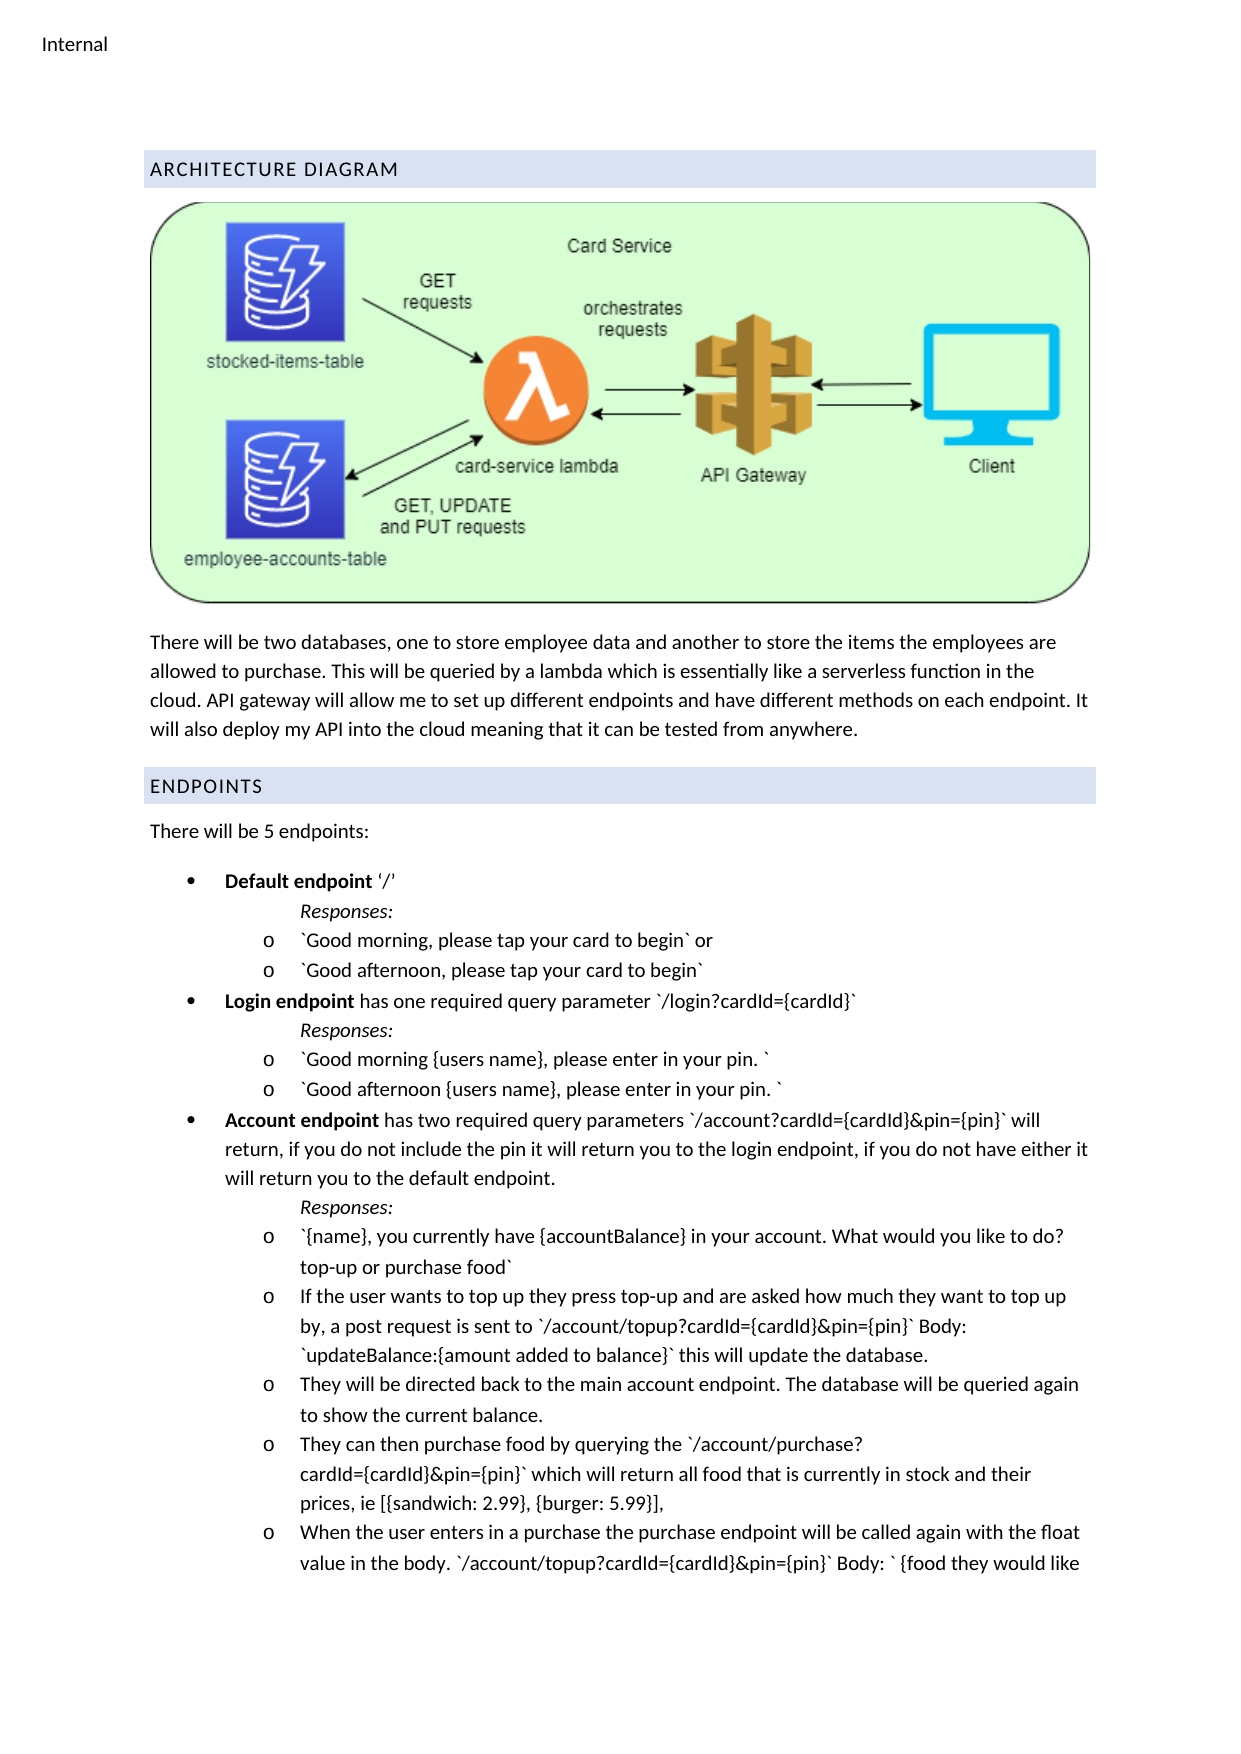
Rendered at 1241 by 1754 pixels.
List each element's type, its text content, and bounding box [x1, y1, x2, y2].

list Responses: [300, 1017, 1090, 1042]
subtitle Endpoints [150, 773, 1090, 798]
list They can then purchase food by querying the `/account/purchase?cardId={cardId}&pin={pin}` which will return all food that is currently in stock and their prices, ie [{sandwich: 2.99}, {burger: 5.99}], [262, 1431, 1090, 1516]
list `Good morning, please tap your card to begin` or [262, 927, 1090, 953]
list Account endpoint has two required query parameters `/account?cardId={cardId}&pin={pin}` will return, if you do not include the pin it will return you to the login endpoint, if you do not have either it will return you to the default endpoint. [187, 1107, 1090, 1191]
list `Good morning {users name}, please enter in your pin. ` [262, 1046, 1090, 1073]
text There will be 5 endpoints: [150, 819, 1090, 844]
list `Good afternoon, please tap your card to begin` [262, 957, 1090, 984]
text There will be two databases, one to store employee data and another to store the items the employees are allowed to purchase. This will be queried by a lambda which is essentially like a serverless function in the cloud. API gateway will allow me to set up different endpoints and have different methods on each endpoint. It will also deploy my API into the cloud meaning that it can be tested from anywhere. [150, 629, 1090, 742]
list `{name}, you currently have {accountBalance} in your account. What would you like to do? top-up or purchase food` [262, 1224, 1090, 1279]
list Responses: [300, 1194, 1090, 1220]
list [262, 1519, 1090, 1575]
list Responses: [300, 898, 1090, 923]
list Default endpoint ‘/’ [187, 869, 1090, 894]
picture [150, 202, 1091, 605]
list They will be directed back to the main account endpoint. The database will be queried again to show the current balance. [262, 1372, 1090, 1427]
list `Good afternoon {users name}, please enter in your pin. ` [262, 1077, 1090, 1103]
list If the user wants to top up they press top-up and are asked how much they want to top up by, a post request is sent to `/account/topup?cardId={cardId}&pin={pin}` Body: `updateBalance:{amount added to balance}` this will update the database. [262, 1283, 1090, 1368]
list Login endpoint has one required query parameter `/login?cardId={cardId}` [187, 988, 1090, 1013]
subtitle Architecture Diagram [150, 156, 1090, 182]
